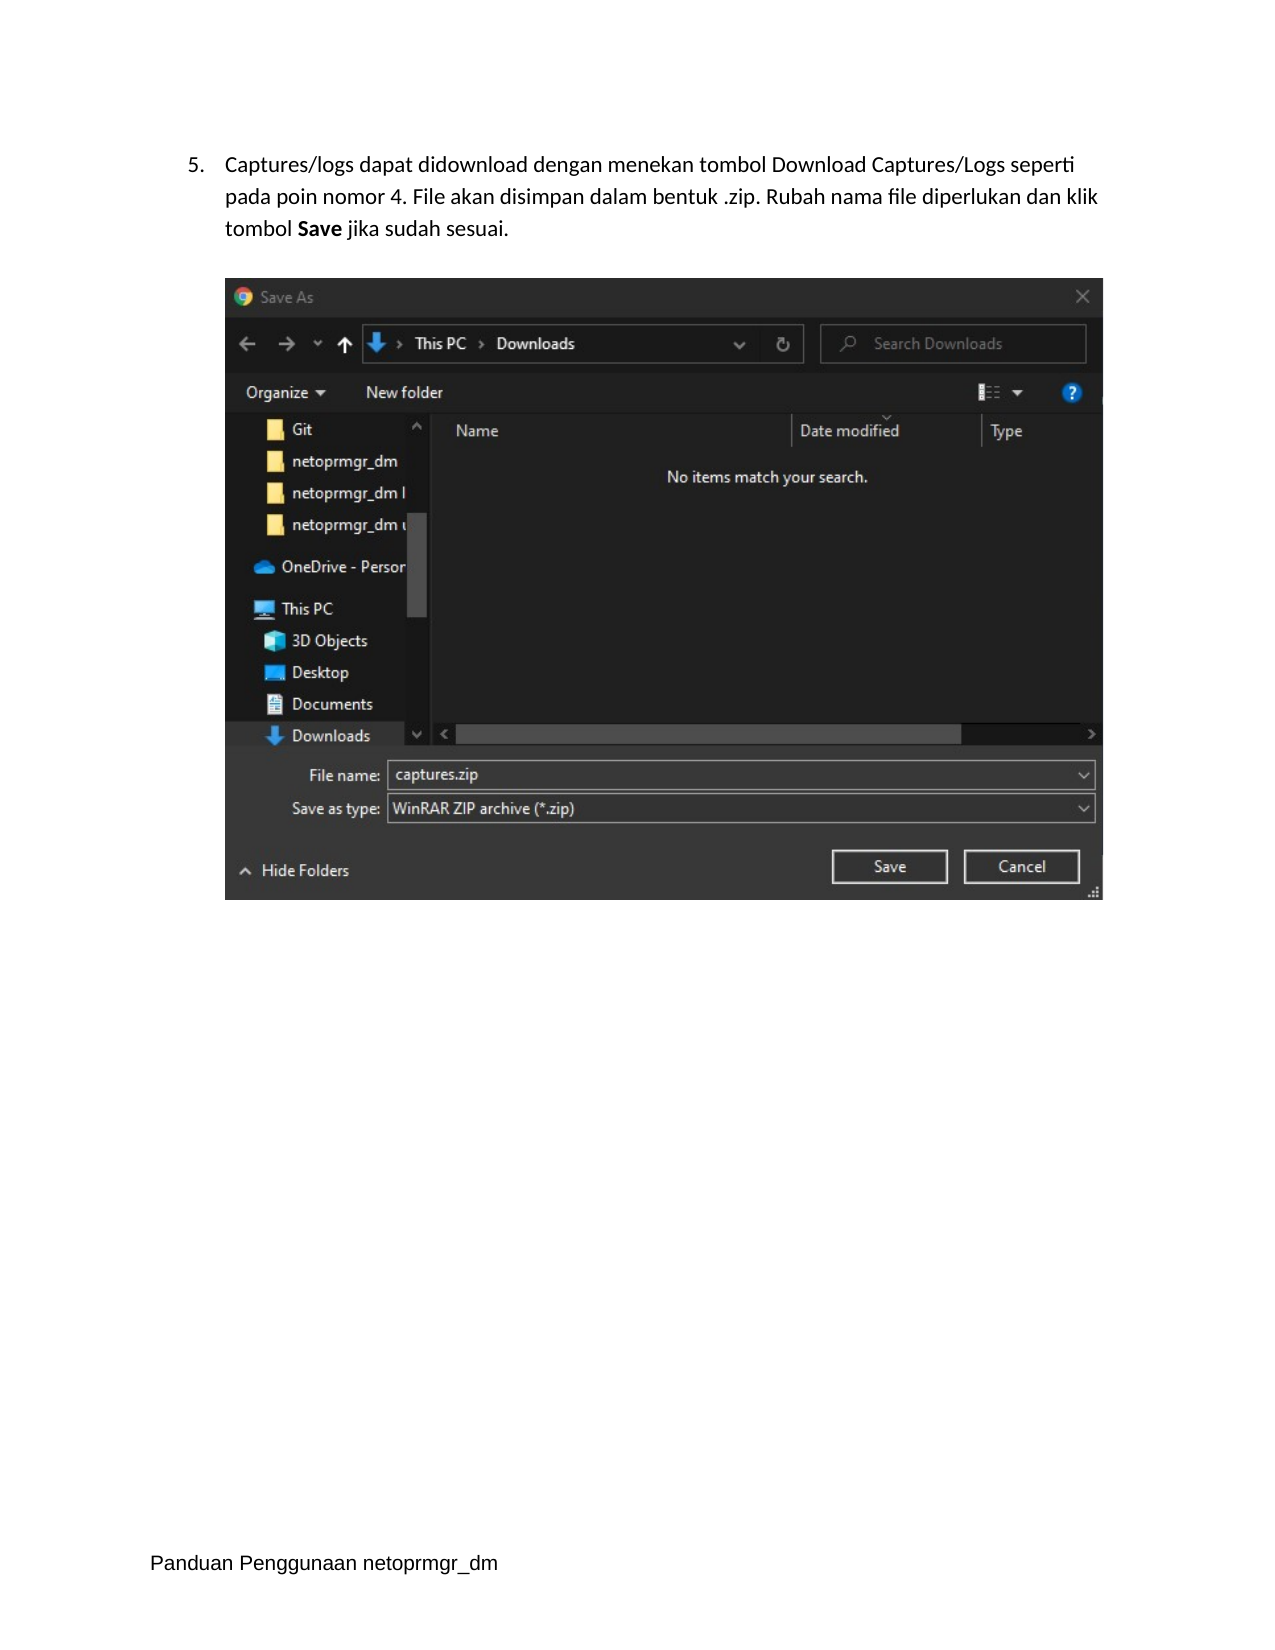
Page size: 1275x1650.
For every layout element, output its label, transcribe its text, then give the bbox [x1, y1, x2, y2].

picture [225, 278, 1104, 900]
list Captures/logs dapat didownload dengan menekan tombol Download Captures/Logs seperti pada poin nomor 4. File akan disimpan dalam bentuk .zip. Rubah nama file diperlukan dan klik tombol Save jika sudah sesuai. [187, 150, 1125, 242]
